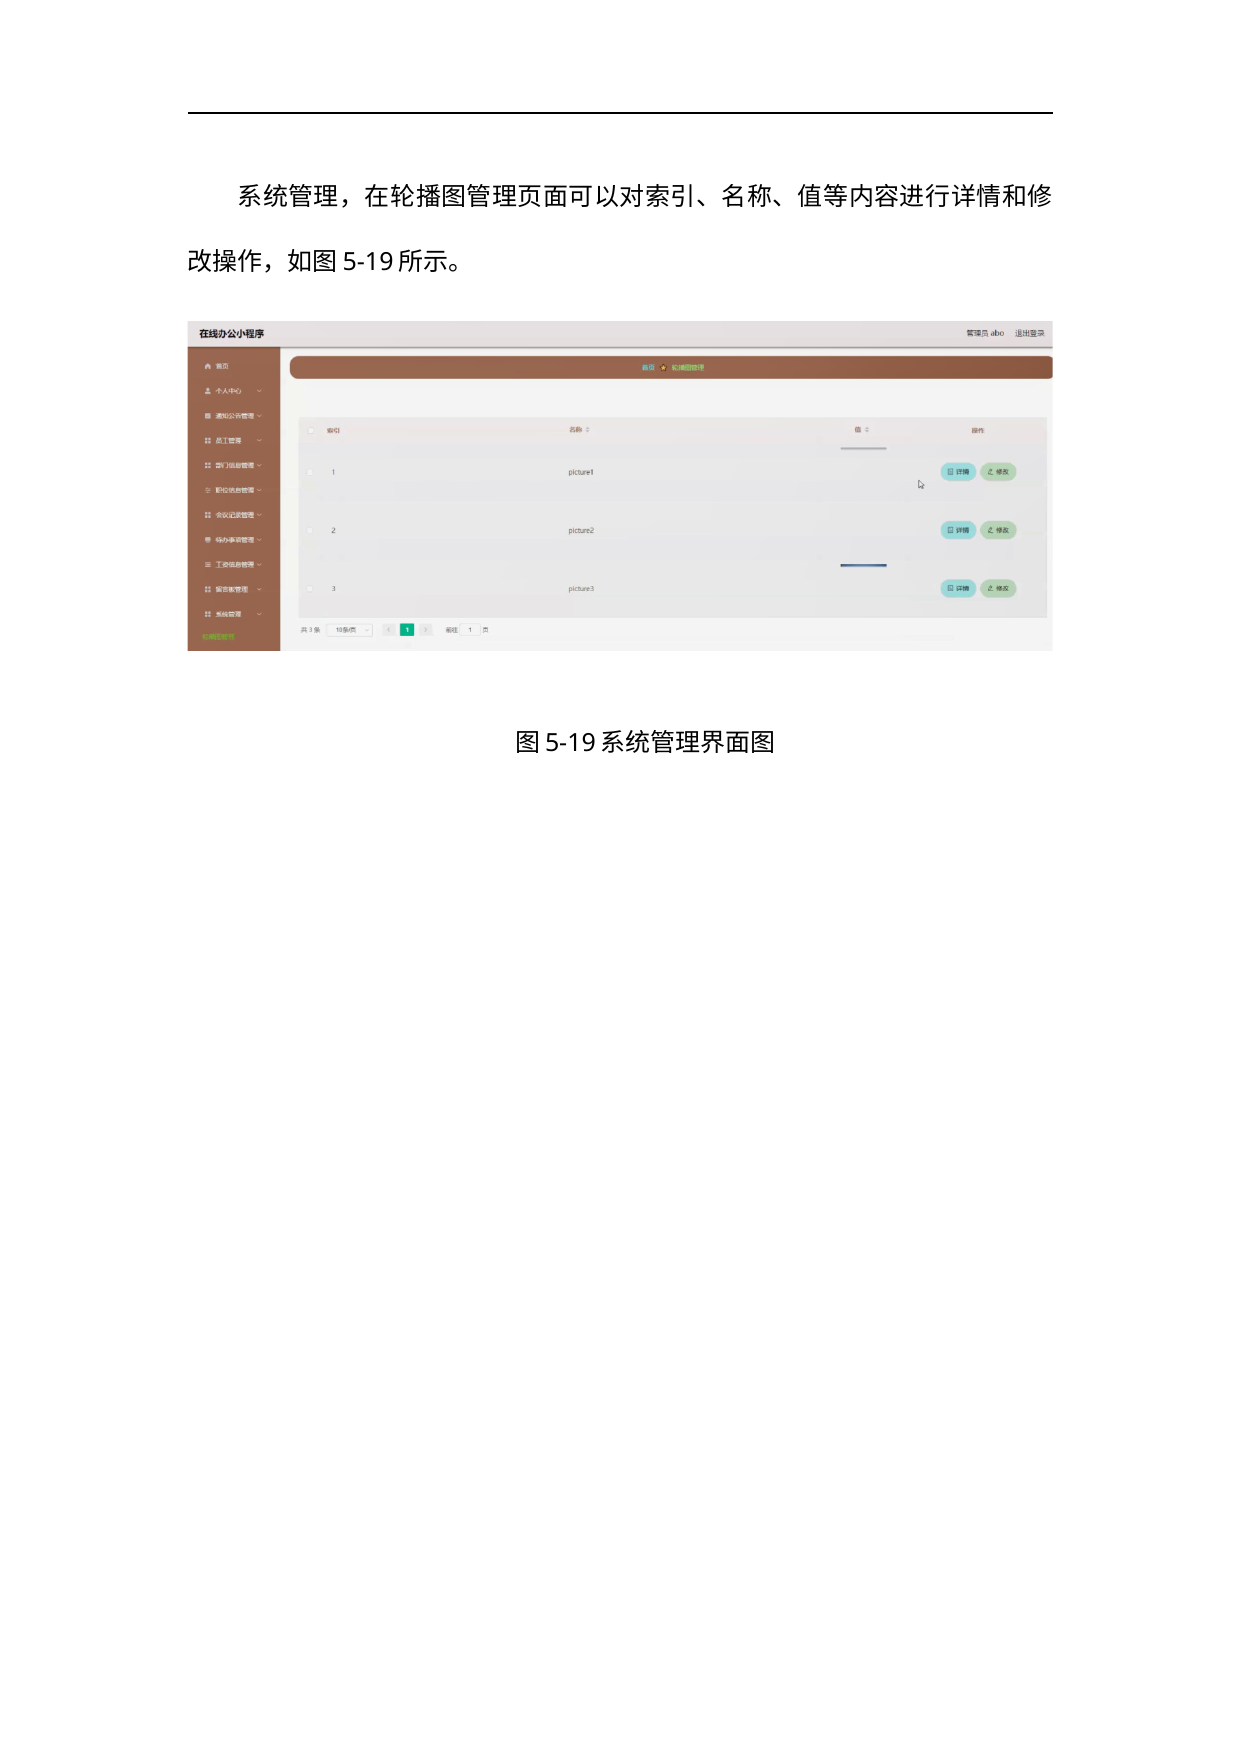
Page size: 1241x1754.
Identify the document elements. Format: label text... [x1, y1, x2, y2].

picture [187, 321, 1053, 651]
text 图5-19系统管理界面图 [187, 708, 1053, 773]
text 系统管理，在轮播图管理页面可以对索引、名称、值等内容进行详情和修改操作，如图5-19所示。 [187, 162, 1053, 292]
